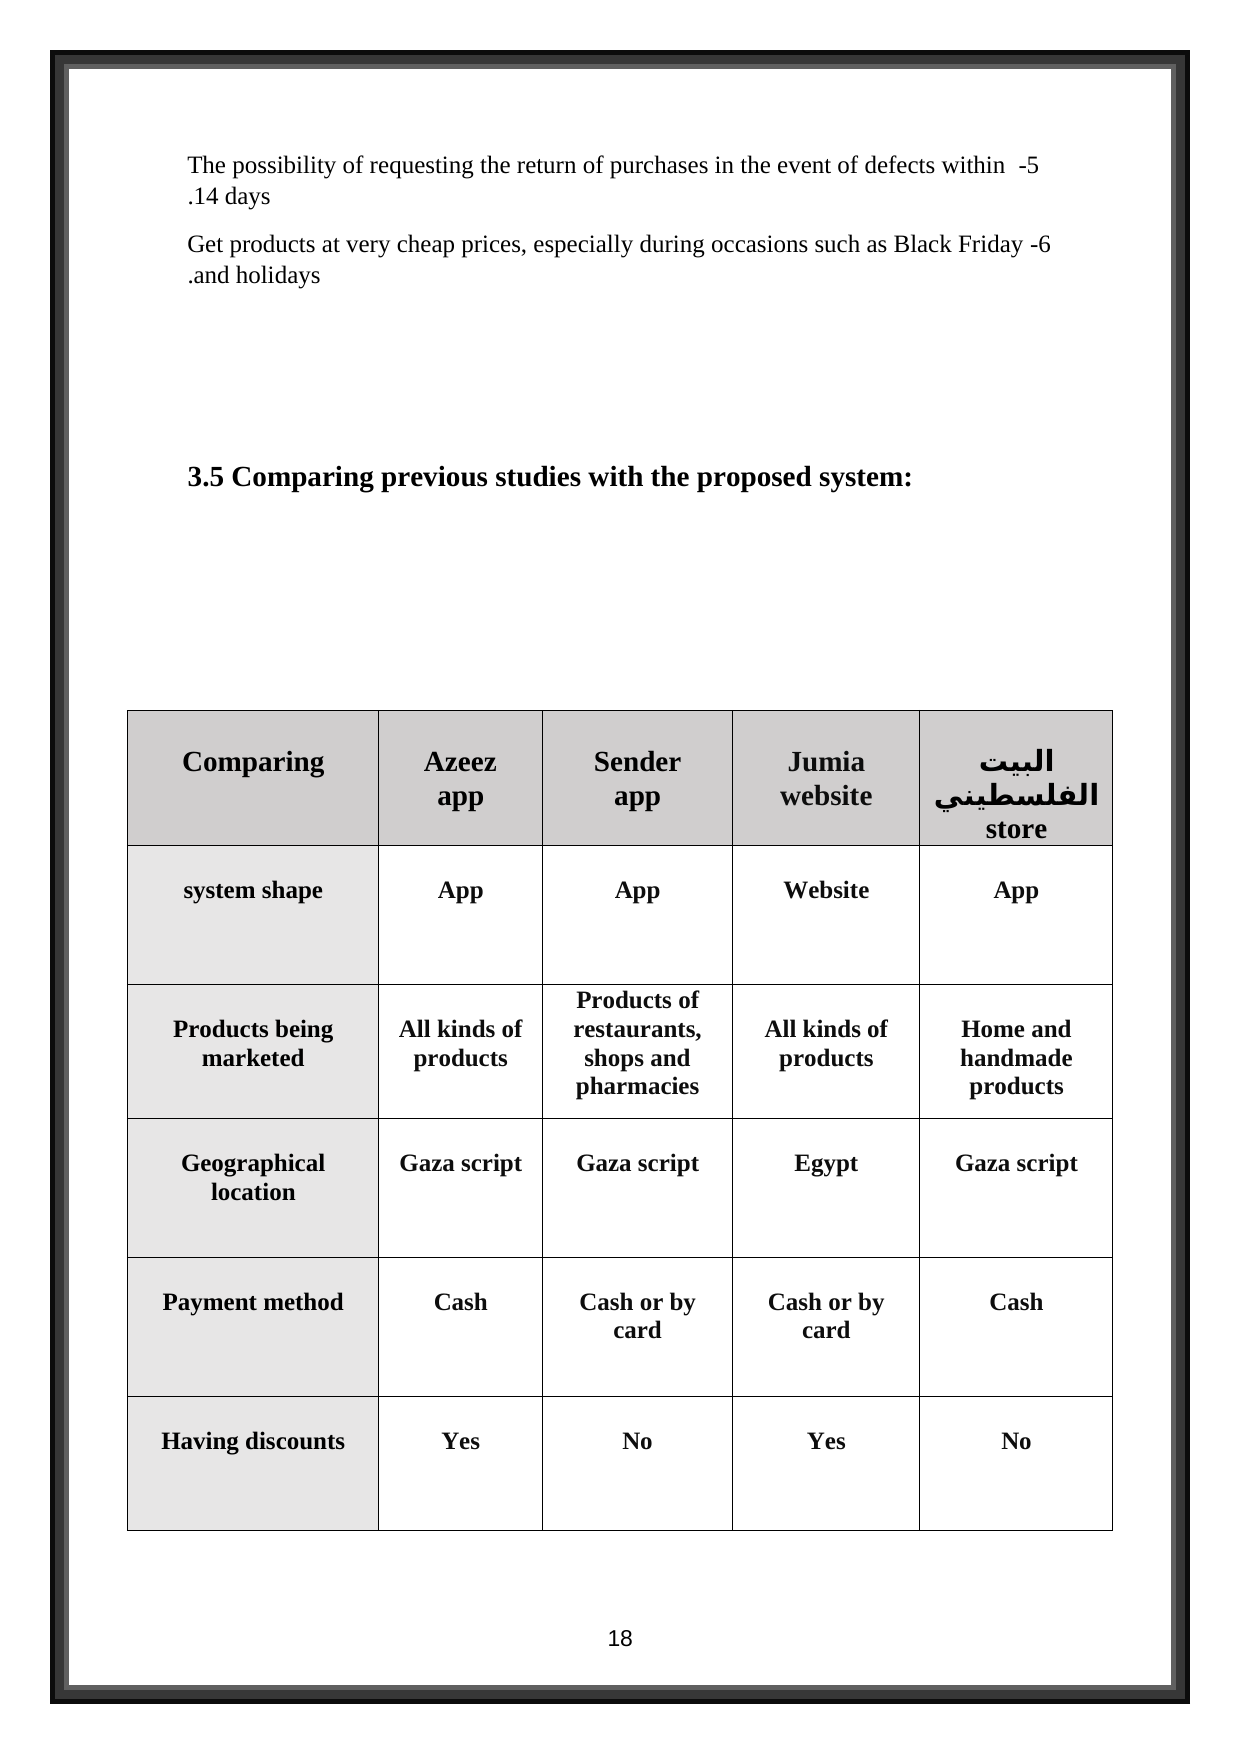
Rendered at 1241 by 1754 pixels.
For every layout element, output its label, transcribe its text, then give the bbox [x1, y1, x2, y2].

table_header Jumia website [733, 711, 919, 845]
table_cell Products being marketed [128, 985, 378, 1118]
table_cell Products of restaurants, shops and pharmacies [543, 985, 732, 1118]
text 5- The possibility of requesting the return of purchases in the event of defects within 14 days. [187, 150, 1053, 210]
table_cell Having discounts [128, 1397, 378, 1530]
table_cell system shape [128, 846, 378, 984]
table_cell All kinds of products [379, 985, 542, 1118]
table_cell Cash or by card [543, 1258, 732, 1396]
table_cell Gaza script [543, 1119, 732, 1257]
table_cell App [543, 846, 732, 984]
table_header Sender app [543, 711, 732, 845]
table_cell Home and handmade products [920, 985, 1112, 1118]
subtitle 3.5 Comparing previous studies with the proposed system: [187, 459, 1053, 492]
table_cell Yes [733, 1397, 919, 1530]
table_cell Yes [379, 1397, 542, 1530]
table_cell Egypt [733, 1119, 919, 1257]
table_cell App [920, 846, 1112, 984]
table_cell No [543, 1397, 732, 1530]
table_header Comparing [128, 711, 378, 845]
table_header Azeez app [379, 711, 542, 845]
text 6- Get products at very cheap prices, especially during occasions such as Black Friday and holidays. [187, 229, 1053, 288]
table_header البيت الفلسطيني store [920, 711, 1112, 845]
table_cell Gaza script [920, 1119, 1112, 1257]
table_cell All kinds of products [733, 985, 919, 1118]
table_cell Cash or by card [733, 1258, 919, 1396]
table_cell Payment method [128, 1258, 378, 1396]
table_cell Geographical location [128, 1119, 378, 1257]
table_cell Cash [920, 1258, 1112, 1396]
table_cell Cash [379, 1258, 542, 1396]
table_cell No [920, 1397, 1112, 1530]
table_cell Website [733, 846, 919, 984]
table_cell Gaza script [379, 1119, 542, 1257]
table_cell App [379, 846, 542, 984]
